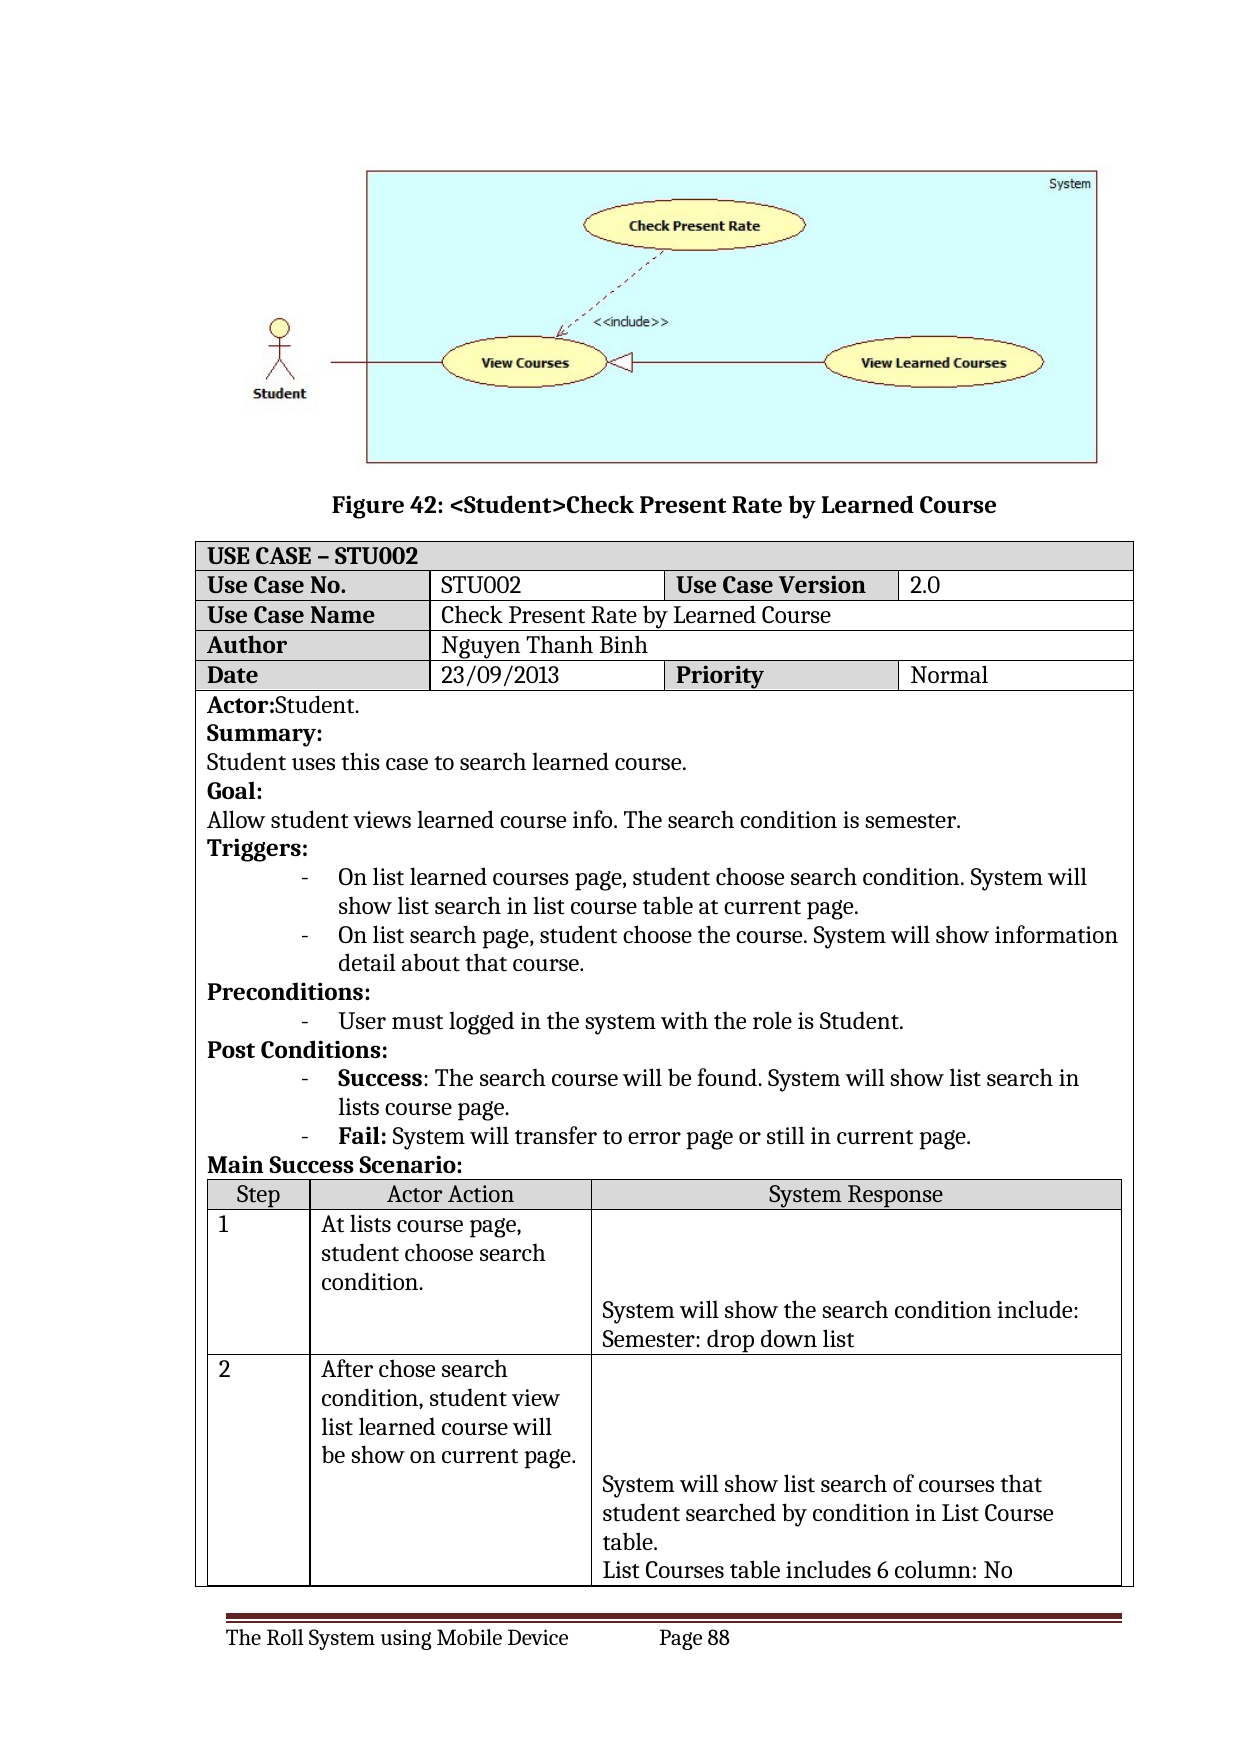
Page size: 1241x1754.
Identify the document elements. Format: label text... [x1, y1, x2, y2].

table_cell Date [196, 661, 429, 689]
table_cell Use Case No. [196, 571, 429, 600]
table_cell Use Case Name [196, 601, 429, 630]
text Figure 42: <Student>Check Present Rate by Learned Course [207, 491, 1122, 520]
table_cell 2.0 [899, 571, 1133, 600]
table_cell Nguyen Thanh Binh [431, 631, 1133, 660]
picture [206, 147, 1121, 487]
table_cell 23/09/2013 [431, 661, 664, 689]
table_cell STU002 [431, 571, 664, 600]
table_cell Normal [899, 661, 1133, 689]
table_cell Use Case Version [665, 571, 898, 600]
table_cell Priority [665, 661, 898, 689]
table_header USE CASE – STU002 [196, 542, 1133, 570]
table_cell Author [196, 631, 429, 660]
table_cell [196, 691, 1133, 1586]
table_cell Check Present Rate by Learned Course [431, 601, 1133, 630]
